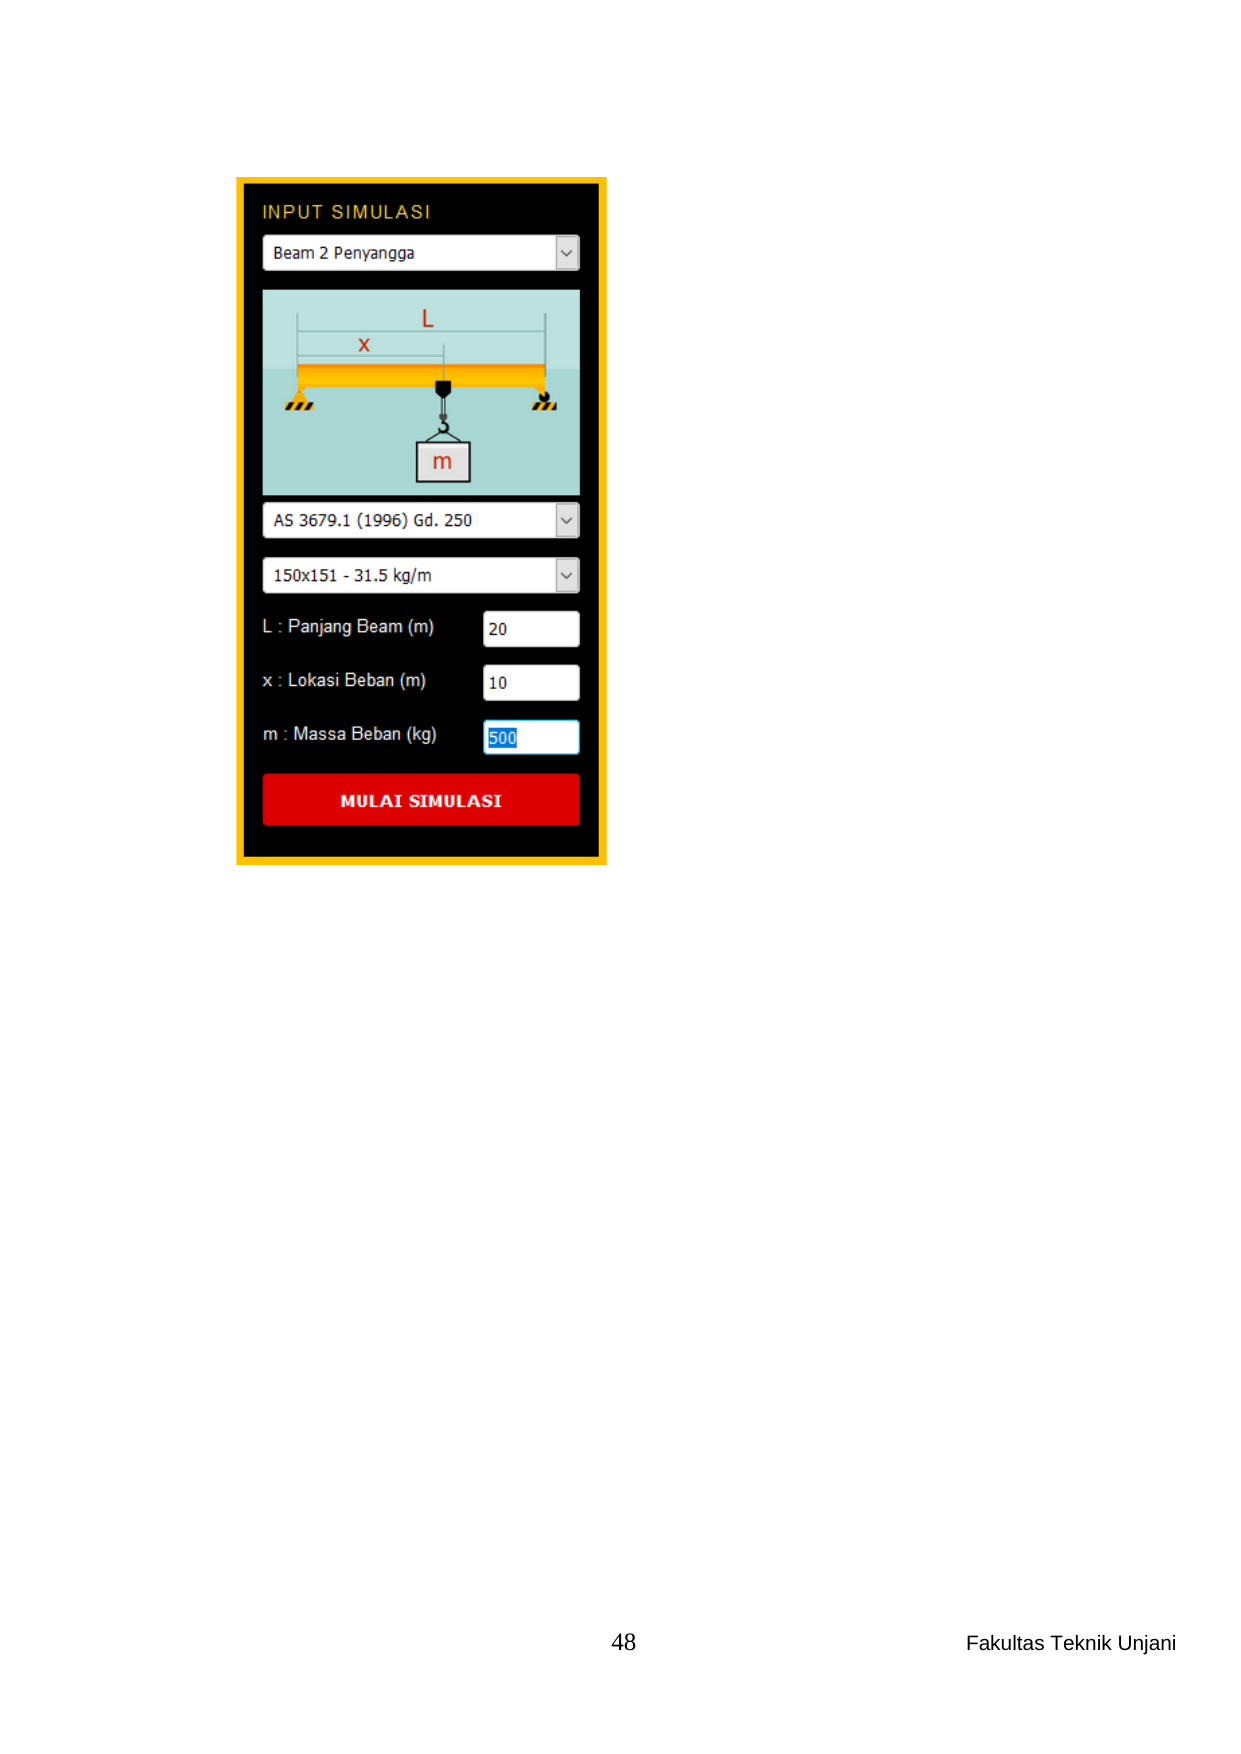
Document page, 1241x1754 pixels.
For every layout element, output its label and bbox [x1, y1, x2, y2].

picture [236, 177, 607, 865]
